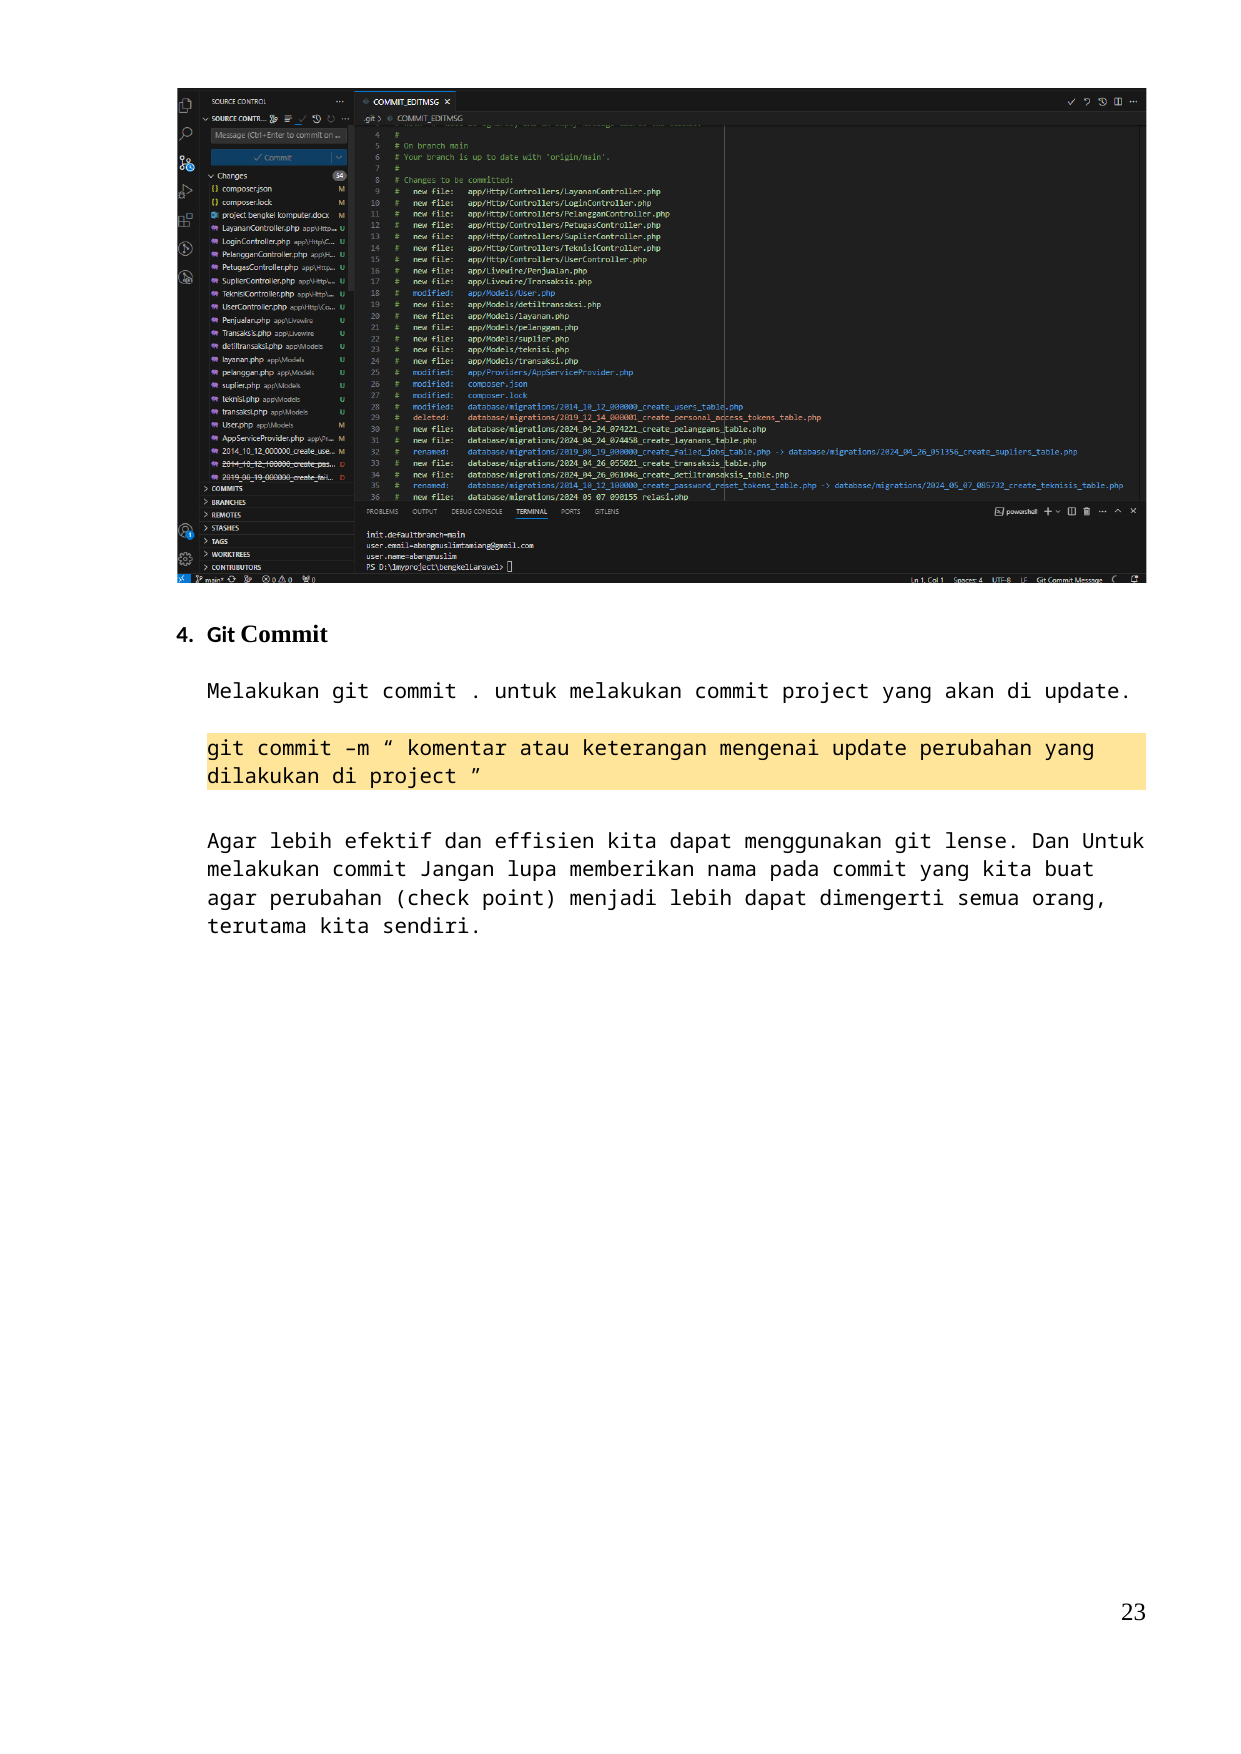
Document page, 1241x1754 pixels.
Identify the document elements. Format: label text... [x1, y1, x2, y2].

text git commit –m “ komentar atau keterangan mengenai update perubahan yang dilakukan di project ” [207, 733, 1146, 790]
list Git Commit [176, 619, 1146, 648]
picture [177, 88, 1147, 583]
text Agar lebih efektif dan effisien kita dapat menggunakan git lense. Dan Untuk melakukan commit Jangan lupa memberikan nama pada commit yang kita buat agar perubahan (check point) menjadi lebih dapat dimengerti semua orang, terutama kita sendiri. [207, 826, 1146, 940]
text Melakukan git commit . untuk melakukan commit project yang akan di update. [207, 676, 1146, 705]
